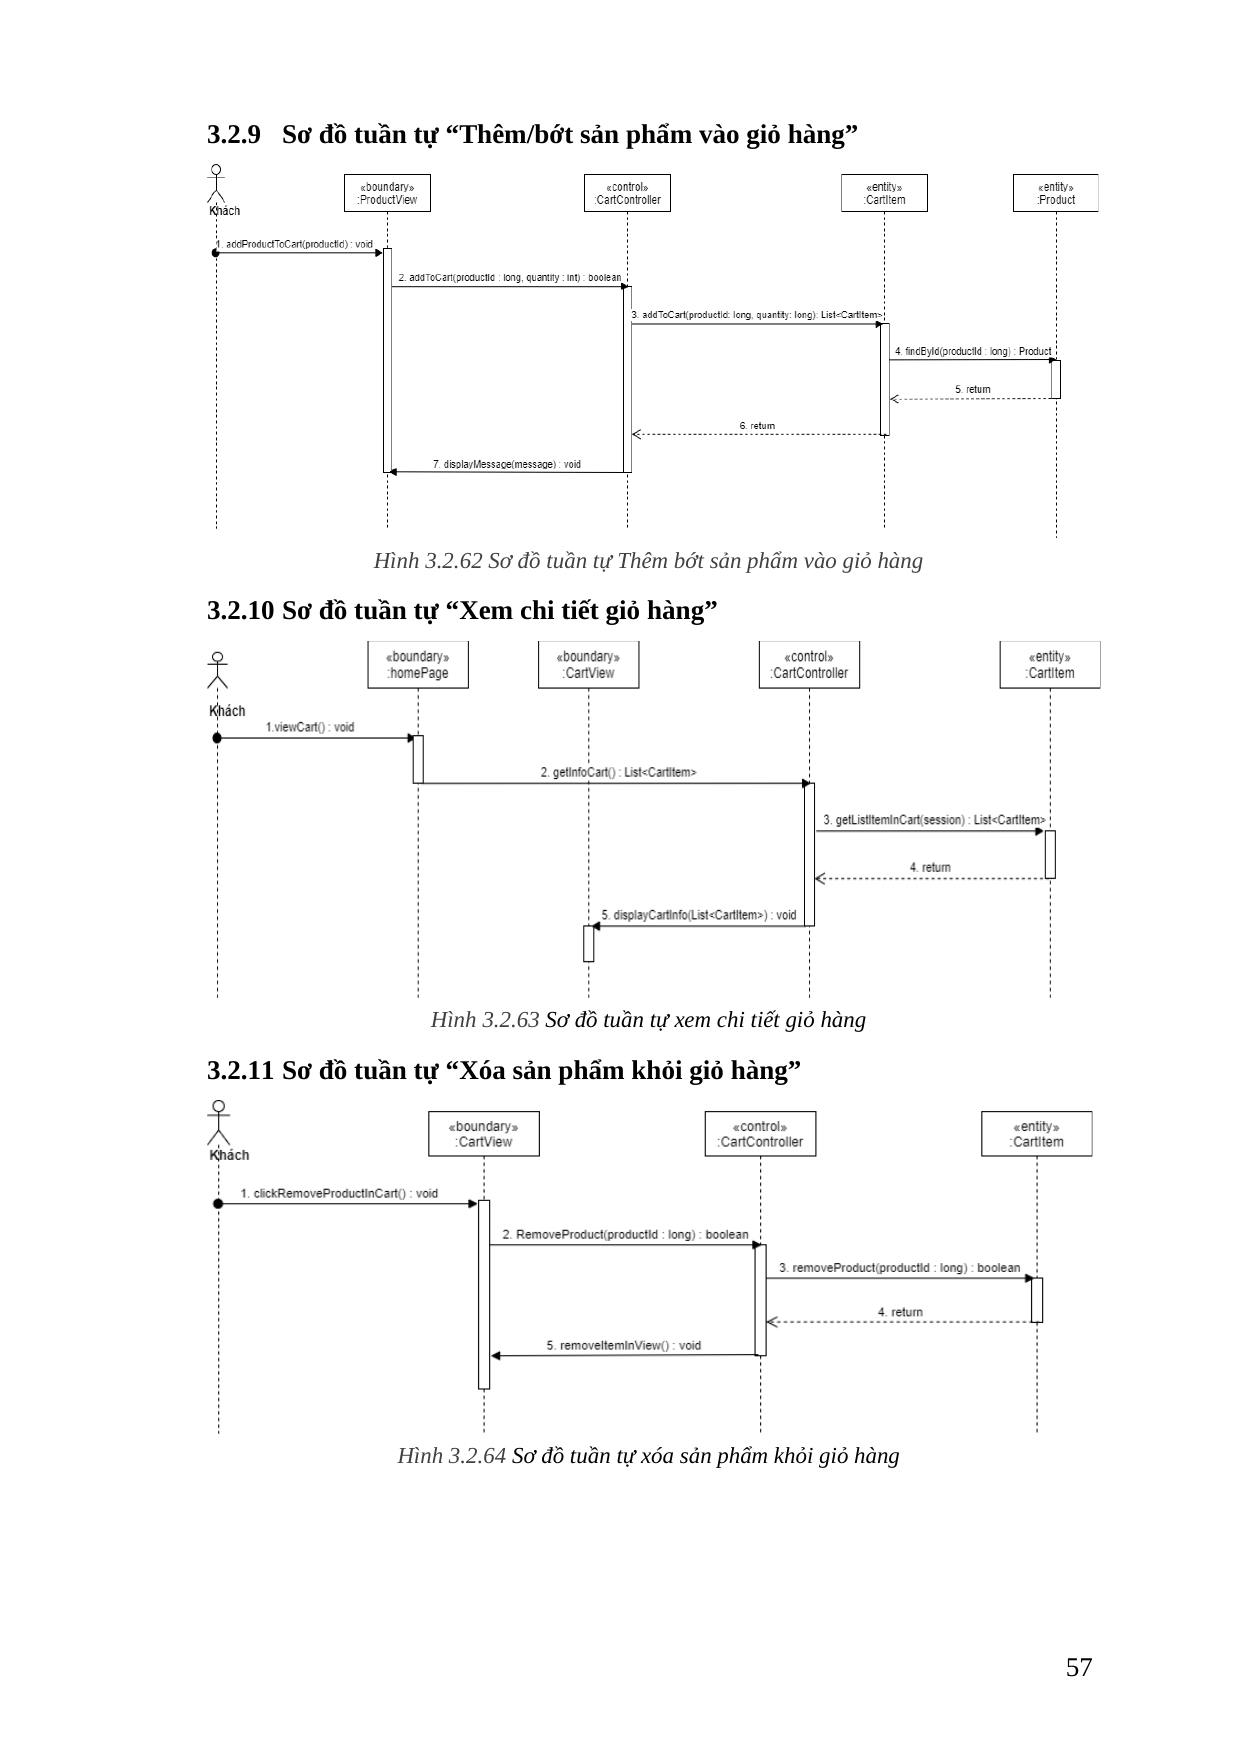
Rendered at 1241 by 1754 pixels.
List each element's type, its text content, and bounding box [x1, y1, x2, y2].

subtitle Sơ đồ tuần tự “Xem chi tiết giỏ hàng” [207, 594, 1092, 626]
subtitle Sơ đồ tuần tự “Thêm/bớt sản phẩm vào giỏ hàng” [207, 118, 1092, 149]
picture [206, 164, 1099, 538]
picture [206, 641, 1101, 998]
picture [206, 1100, 1093, 1434]
subtitle Sơ đồ tuần tự “Xóa sản phẩm khỏi giỏ hàng” [207, 1054, 1092, 1085]
